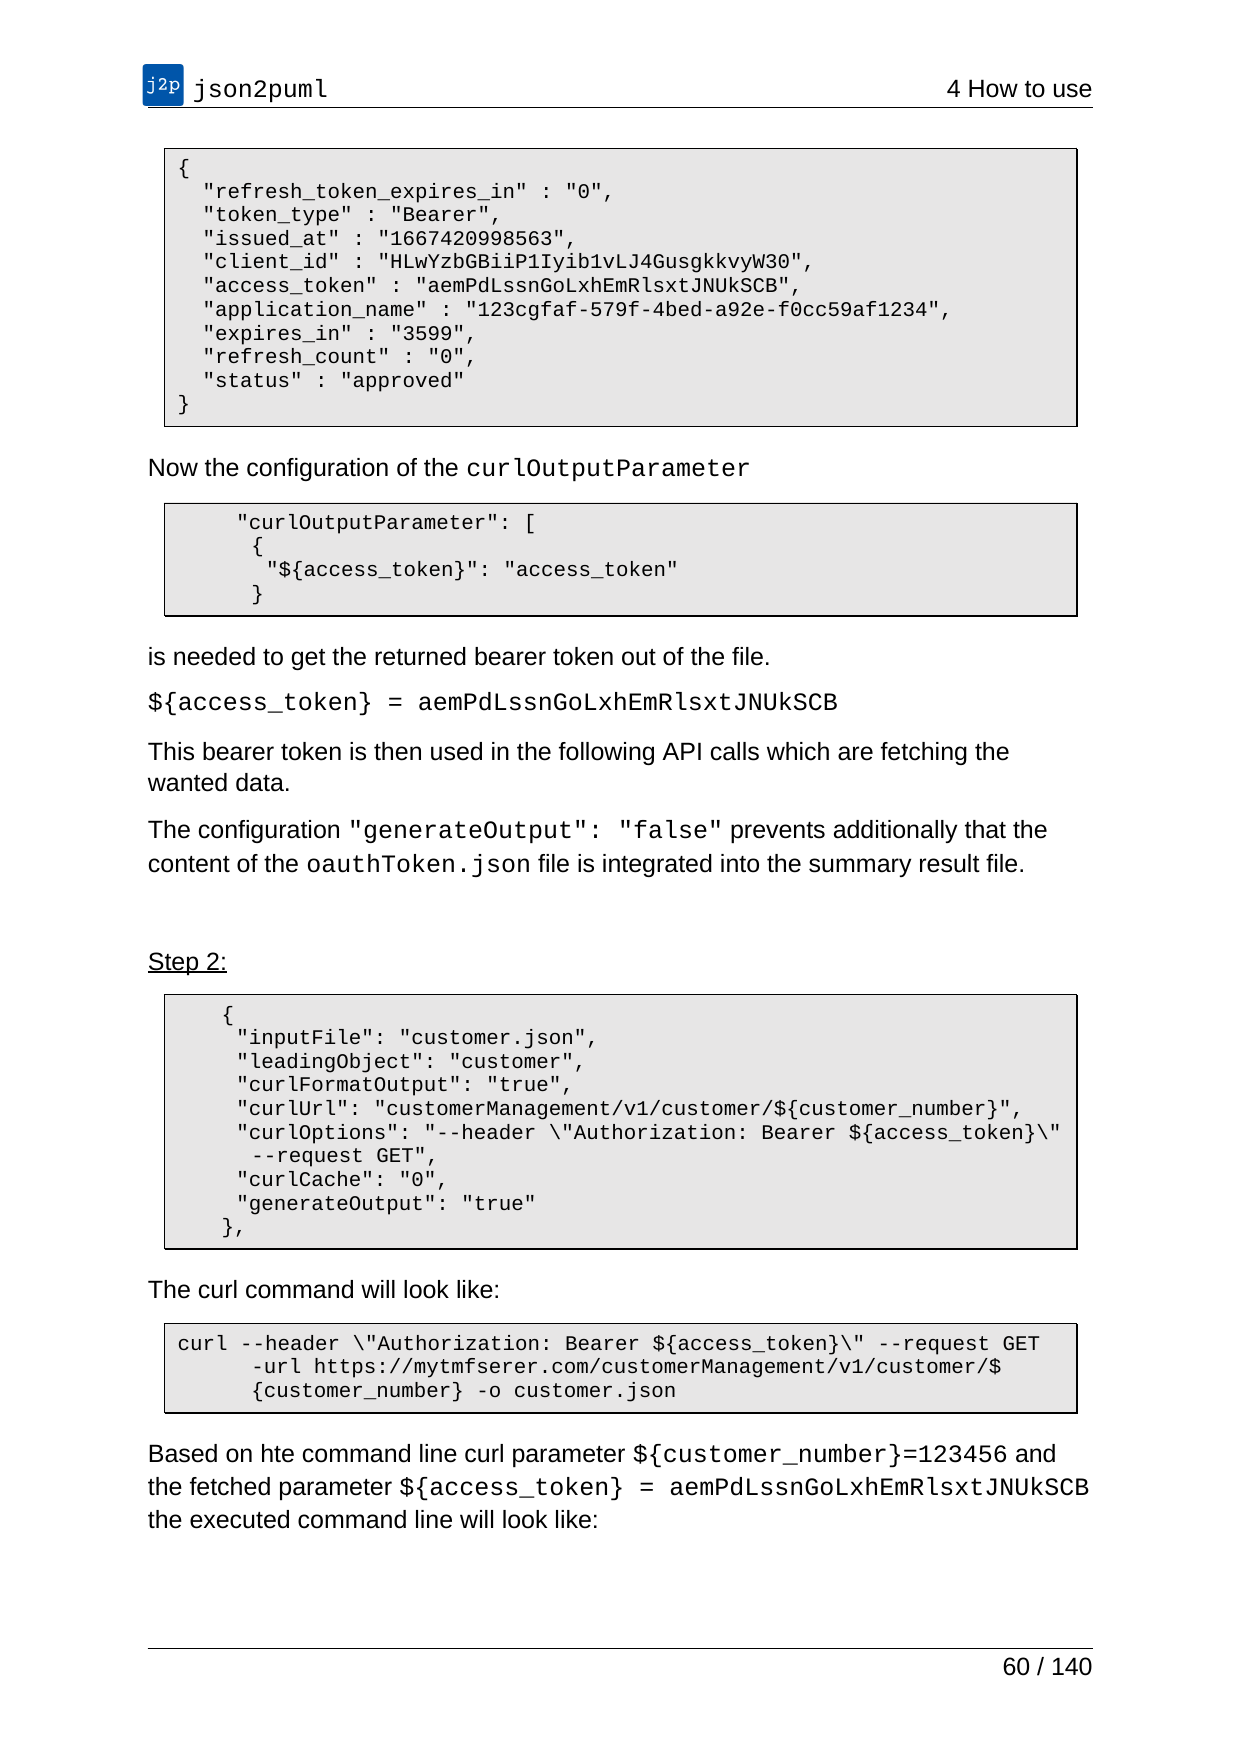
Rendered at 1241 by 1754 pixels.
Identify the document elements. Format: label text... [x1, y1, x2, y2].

text "curlCache": "0", [165, 1160, 1076, 1183]
text "leadingObject": "customer", [165, 1041, 1076, 1065]
text "generateOutput": "true" [165, 1183, 1076, 1207]
text "issued_at" : "1667420998563", [165, 218, 1076, 242]
text ${access_token} = aemPdLssnGoLxhEmRlsxtJNUkSCB [148, 689, 1093, 718]
text The configuration "generateOutput": "false" prevents additionally that the content of the oauthToken.json file is integrated into the summary result file. [148, 816, 1093, 880]
text is needed to get the returned bearer token out of the file. [148, 642, 1093, 671]
text } [165, 573, 1076, 615]
text "expires_in" : "3599", [165, 313, 1076, 337]
text "client_id" : "HLwYzbGBiiP1Iyib1vLJ4GusgkkvyW30", [165, 242, 1076, 266]
text "status" : "approved" [165, 360, 1076, 384]
text Step 2: [148, 946, 1093, 975]
text { [165, 526, 1076, 550]
text "refresh_count" : "0", [165, 337, 1076, 360]
text "token_type" : "Bearer", [165, 195, 1076, 218]
text Now the configuration of the curlOutputParameter [148, 452, 1093, 483]
text "access_token" : "aemPdLssnGoLxhEmRlsxtJNUkSCB", [165, 266, 1076, 289]
text }, [165, 1207, 1076, 1248]
text The curl command will look like: [148, 1275, 1093, 1304]
text curl --header \"Authorization: Bearer ${access_token}\" --request GET -url https://mytmfserer.com/customerManagement/v1/customer/${customer_number} -o customer.json [165, 1324, 1076, 1412]
text "curlOutputParameter": [ [165, 504, 1076, 526]
text This bearer token is then used in the following API calls which are fetching the wanted data. [148, 737, 1093, 797]
text "curlFormatOutput": "true", [165, 1065, 1076, 1089]
text "inputFile": "customer.json", [165, 1018, 1076, 1041]
text "curlUrl": "customerManagement/v1/customer/${customer_number}", [165, 1089, 1076, 1112]
text Based on hte command line curl parameter ${customer_number}=123456 and the fetched parameter ${access_token} = aemPdLssnGoLxhEmRlsxtJNUkSCB the executed command line will look like: [148, 1439, 1093, 1534]
text "curlOptions": "--header \"Authorization: Bearer ${access_token}\" --request GET", [165, 1112, 1076, 1160]
text "refresh_token_expires_in" : "0", [165, 171, 1076, 195]
text { [165, 149, 1076, 171]
text "application_name" : "123cgfaf-579f-4bed-a92e-f0cc59af1234", [165, 289, 1076, 313]
text { [165, 995, 1076, 1018]
text } [165, 384, 1076, 426]
text "${access_token}": "access_token" [165, 550, 1076, 573]
picture [142, 64, 184, 106]
